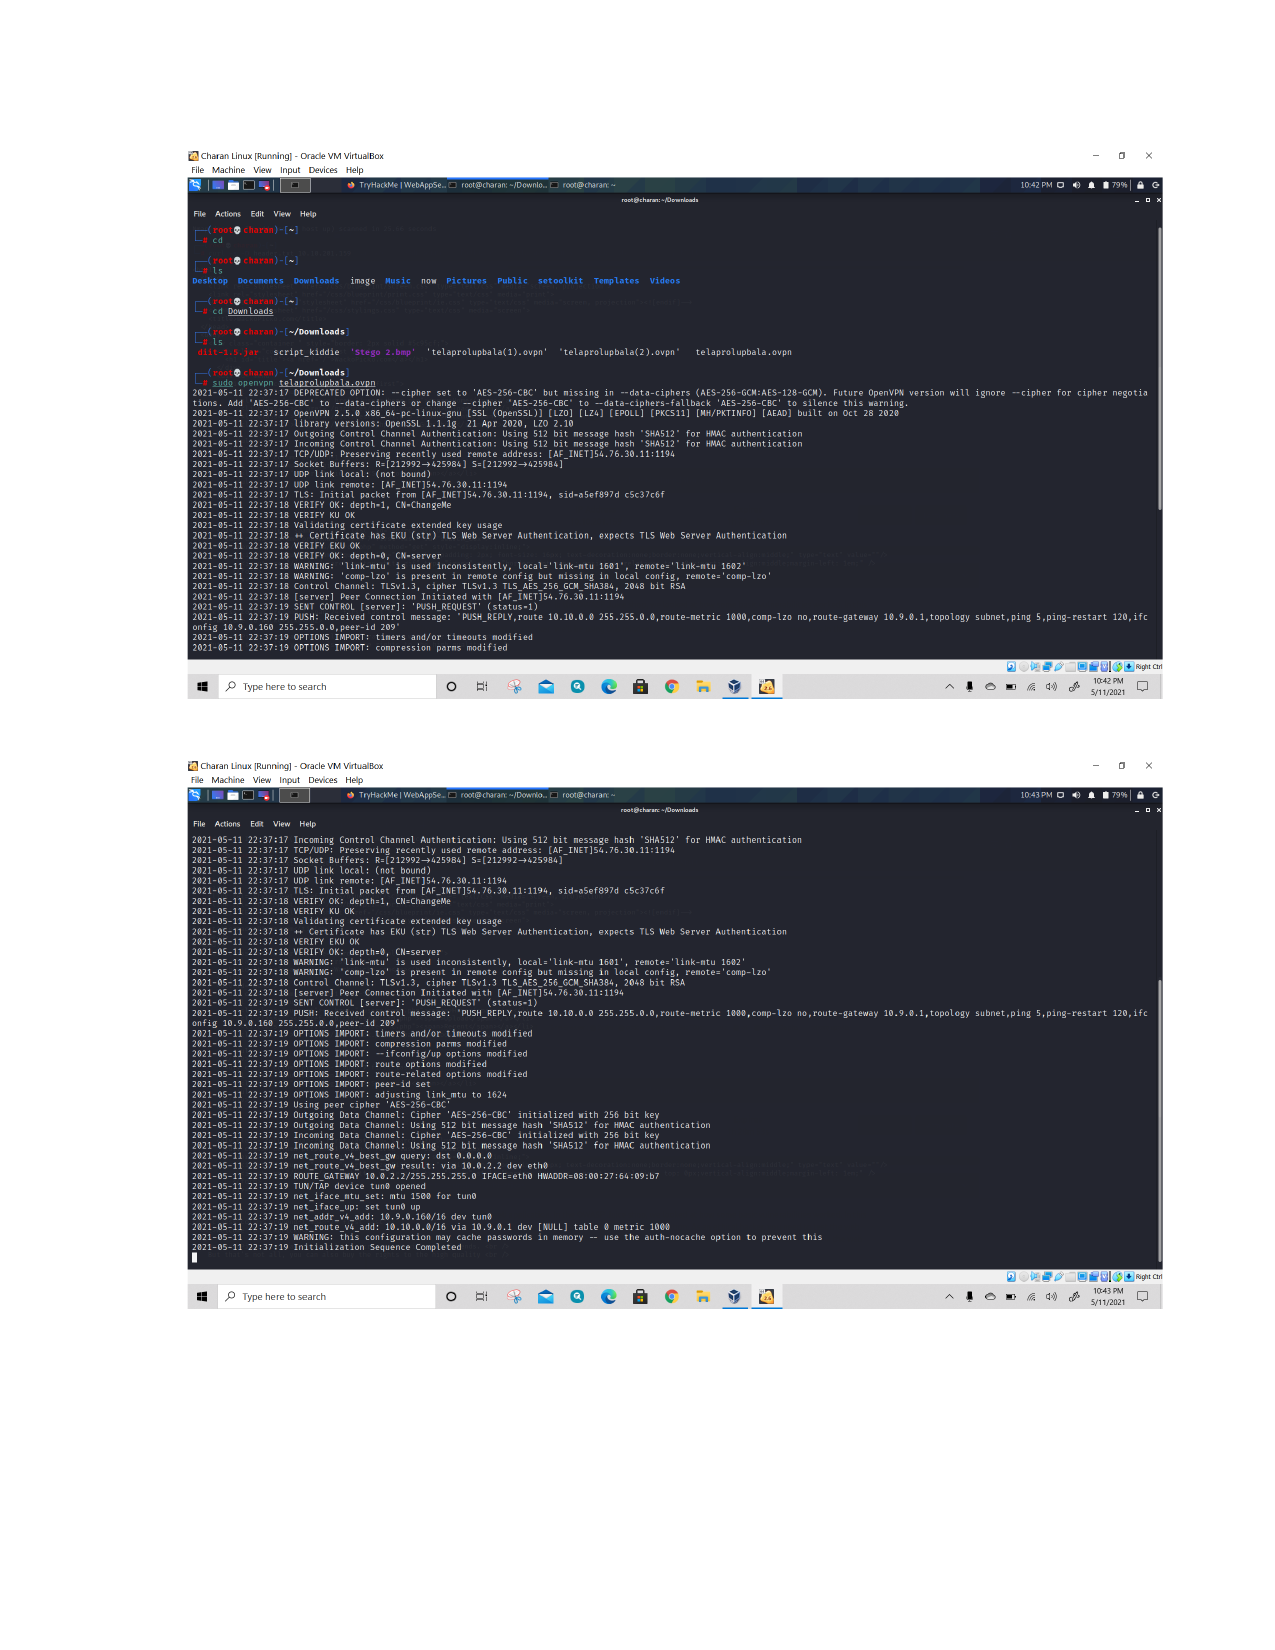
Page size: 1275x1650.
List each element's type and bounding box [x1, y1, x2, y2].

picture [187, 760, 1163, 1309]
picture [187, 150, 1163, 699]
